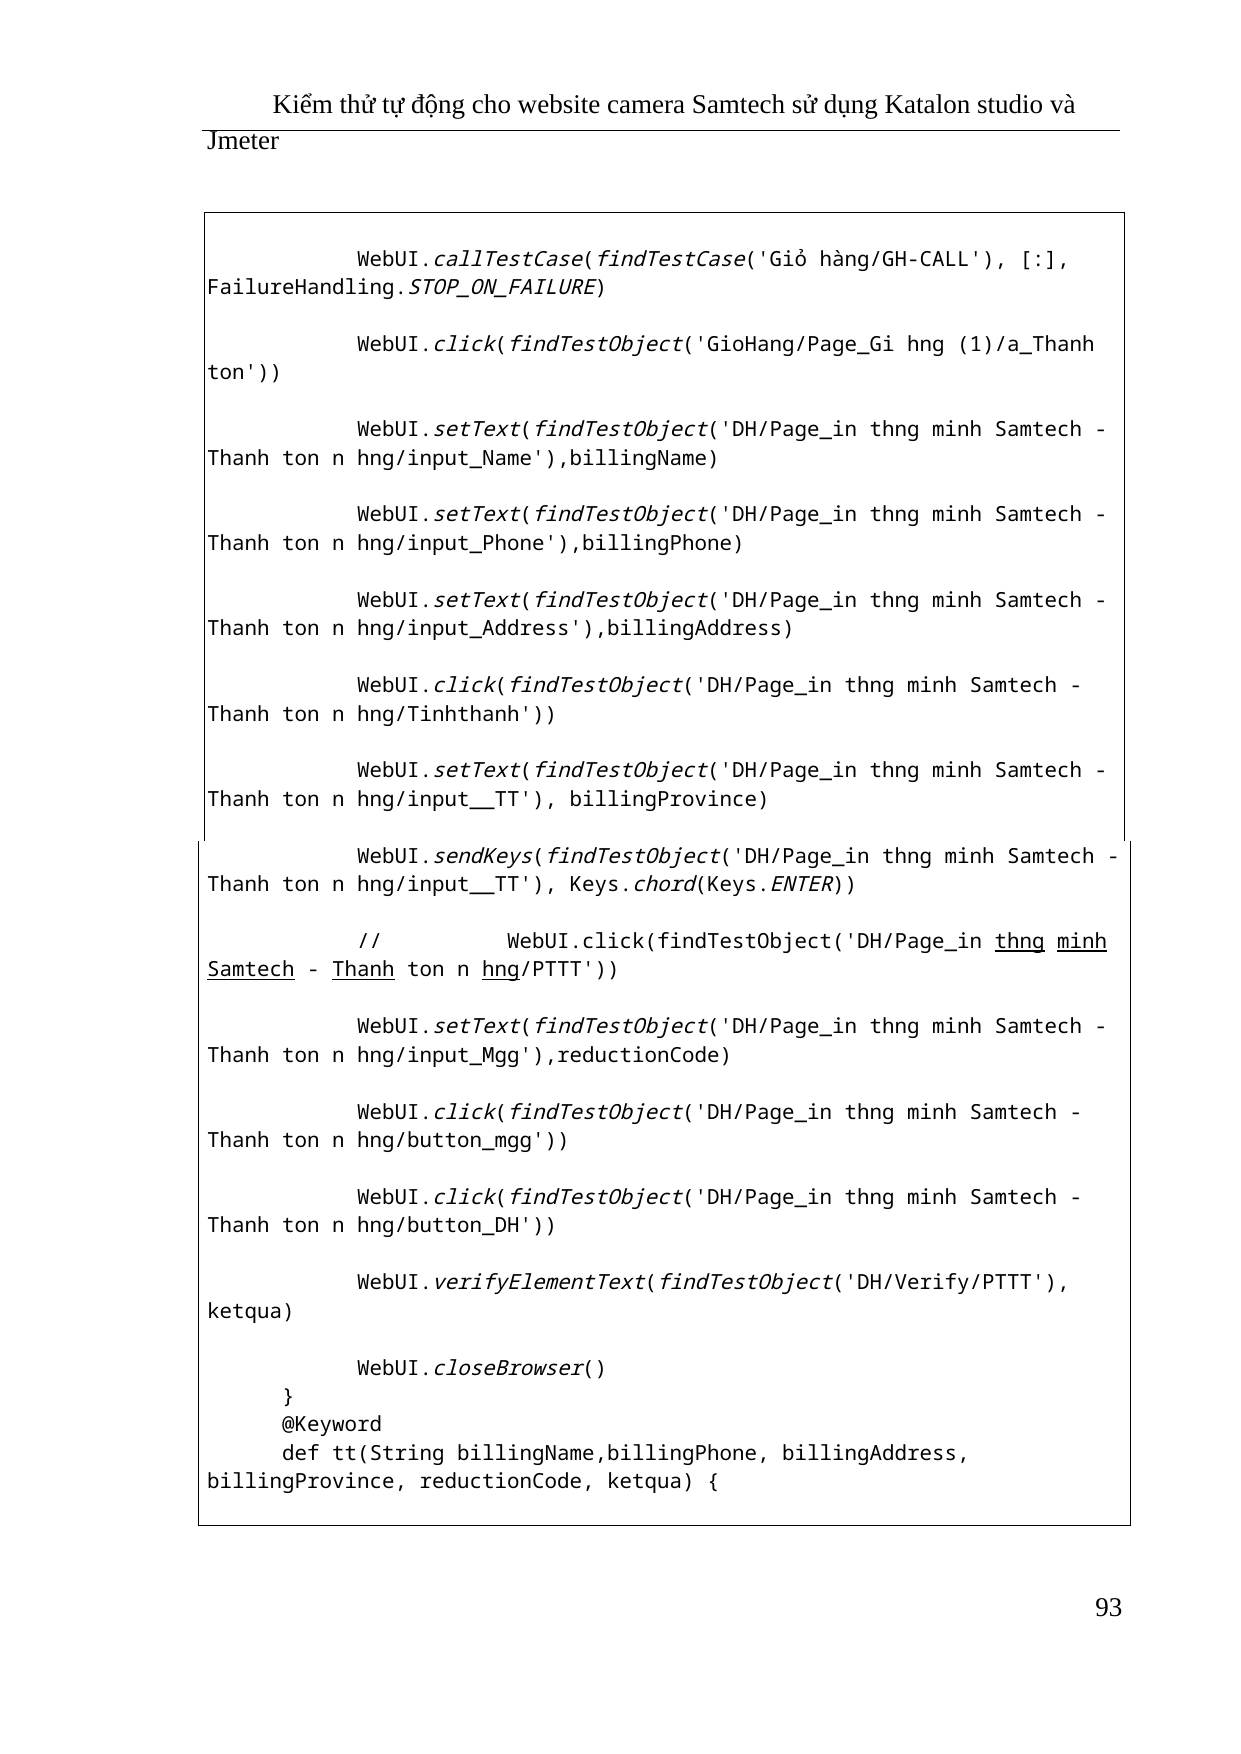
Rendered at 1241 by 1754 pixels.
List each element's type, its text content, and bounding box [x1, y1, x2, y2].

text WebUI.closeBrowser() [207, 1353, 1122, 1381]
text WebUI.callTestCase(findTestCase('Giỏ hàng/GH-CALL'), [:], FailureHandling.STOP_ON_FAILURE) [207, 244, 1122, 301]
text WebUI.setText(findTestObject('DH/Page_in thng minh Samtech - Thanh ton n hng/input_Phone'),billingPhone) [207, 499, 1122, 556]
text WebUI.click(findTestObject('DH/Page_in thng minh Samtech - Thanh ton n hng/Tinhthanh')) [207, 670, 1122, 727]
text WebUI.sendKeys(findTestObject('DH/Page_in thng minh Samtech - Thanh ton n hng/input__TT'), Keys.chord(Keys.ENTER)) [207, 841, 1122, 898]
text } [207, 1381, 1122, 1409]
text WebUI.setText(findTestObject('DH/Page_in thng minh Samtech - Thanh ton n hng/input_Address'),billingAddress) [207, 585, 1122, 642]
text WebUI.click(findTestObject('DH/Page_in thng minh Samtech - Thanh ton n hng/button_DH')) [207, 1182, 1122, 1239]
text WebUI.click(findTestObject('DH/Page_in thng minh Samtech - Thanh ton n hng/button_mgg')) [207, 1097, 1122, 1154]
text WebUI.setText(findTestObject('DH/Page_in thng minh Samtech - Thanh ton n hng/input__TT'), billingProvince) [207, 756, 1122, 812]
text WebUI.click(findTestObject('GioHang/Page_Gi hng (1)/a_Thanh ton')) [207, 329, 1122, 386]
text // WebUI.click(findTestObject('DH/Page_in thng minh Samtech - Thanh ton n hng/PTTT')) [207, 926, 1122, 983]
text def tt(String billingName,billingPhone, billingAddress, billingProvince, reductionCode, ketqua) { [207, 1438, 1122, 1495]
text WebUI.verifyElementText(findTestObject('DH/Verify/PTTT'), ketqua) [207, 1267, 1122, 1324]
text @Keyword [207, 1409, 1122, 1438]
text WebUI.setText(findTestObject('DH/Page_in thng minh Samtech - Thanh ton n hng/input_Name'),billingName) [207, 414, 1122, 471]
text WebUI.setText(findTestObject('DH/Page_in thng minh Samtech - Thanh ton n hng/input_Mgg'),reductionCode) [207, 1011, 1122, 1068]
